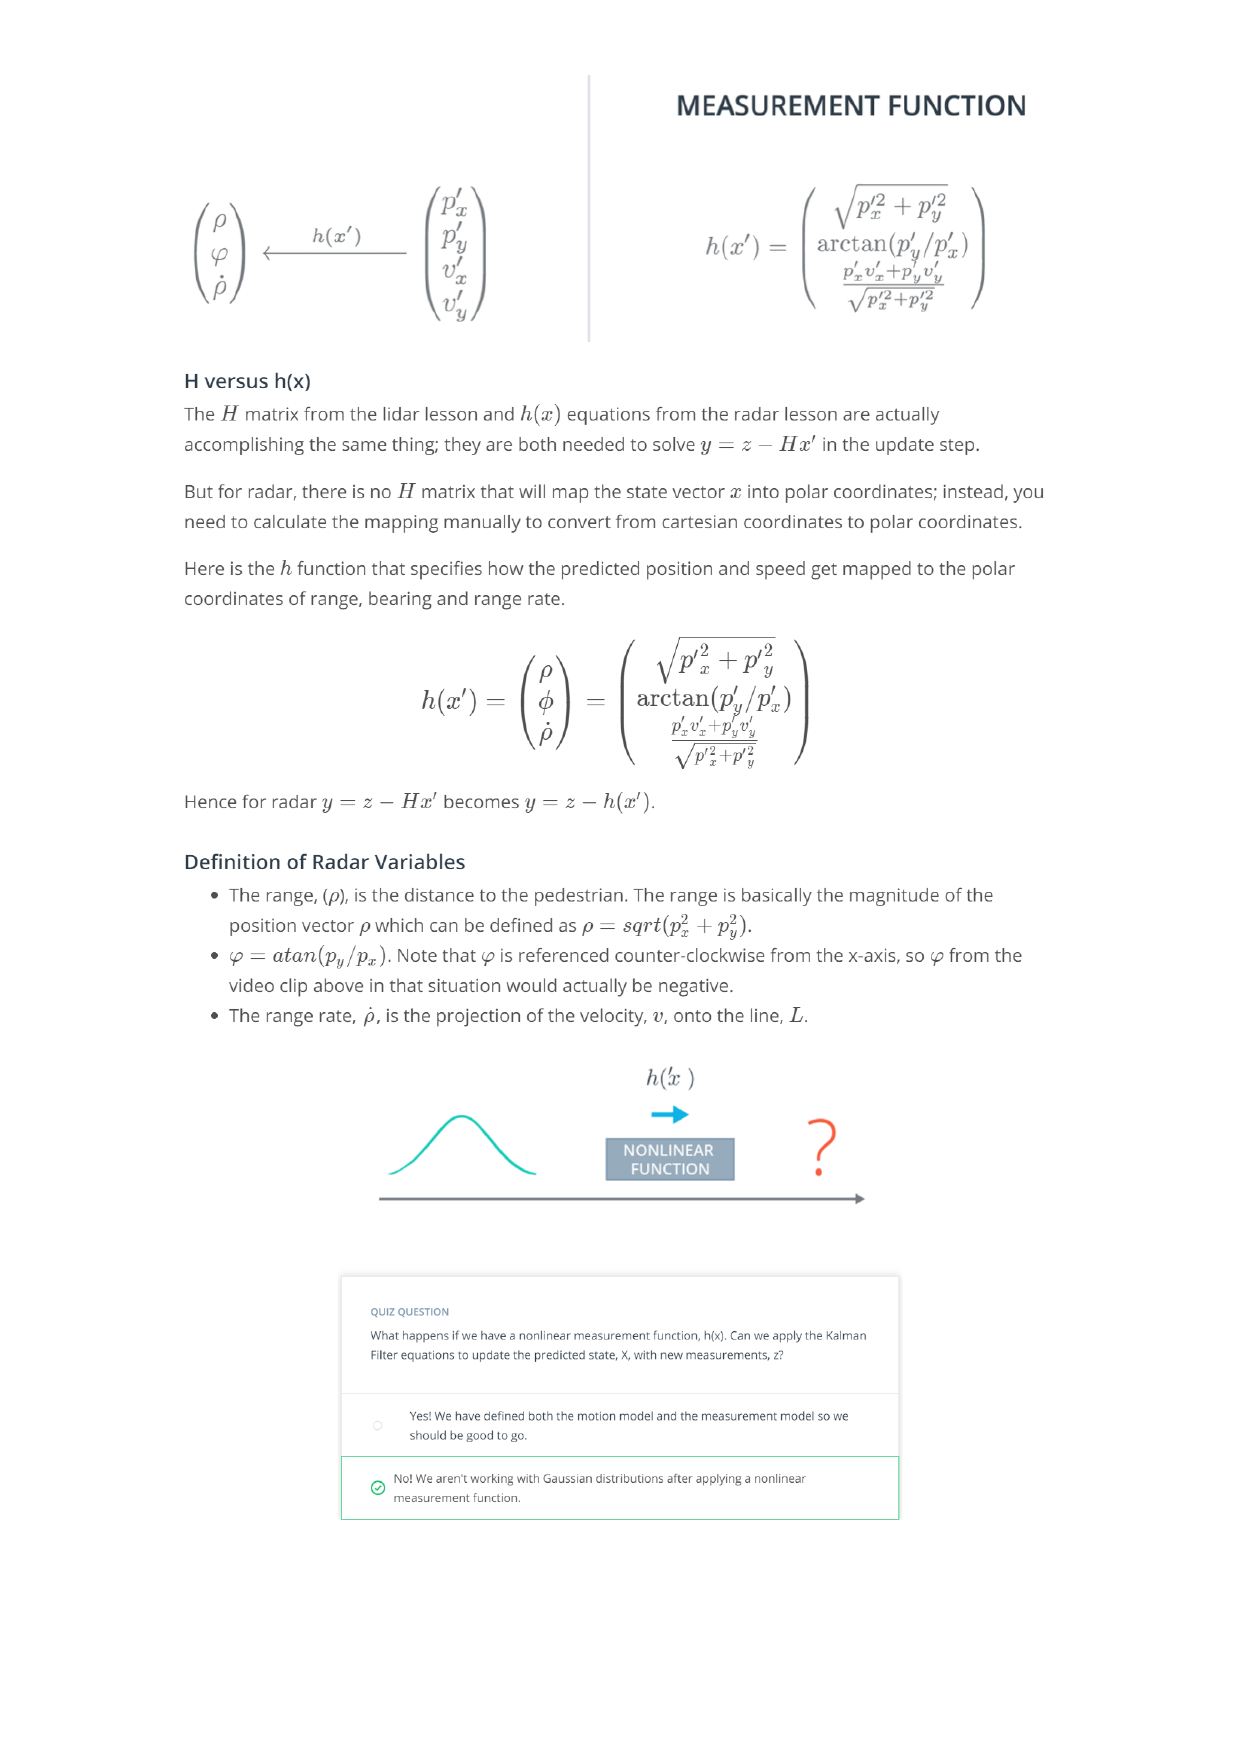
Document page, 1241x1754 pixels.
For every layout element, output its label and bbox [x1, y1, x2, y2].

picture [177, 75, 1064, 342]
picture [337, 1057, 903, 1520]
picture [173, 360, 1068, 1039]
